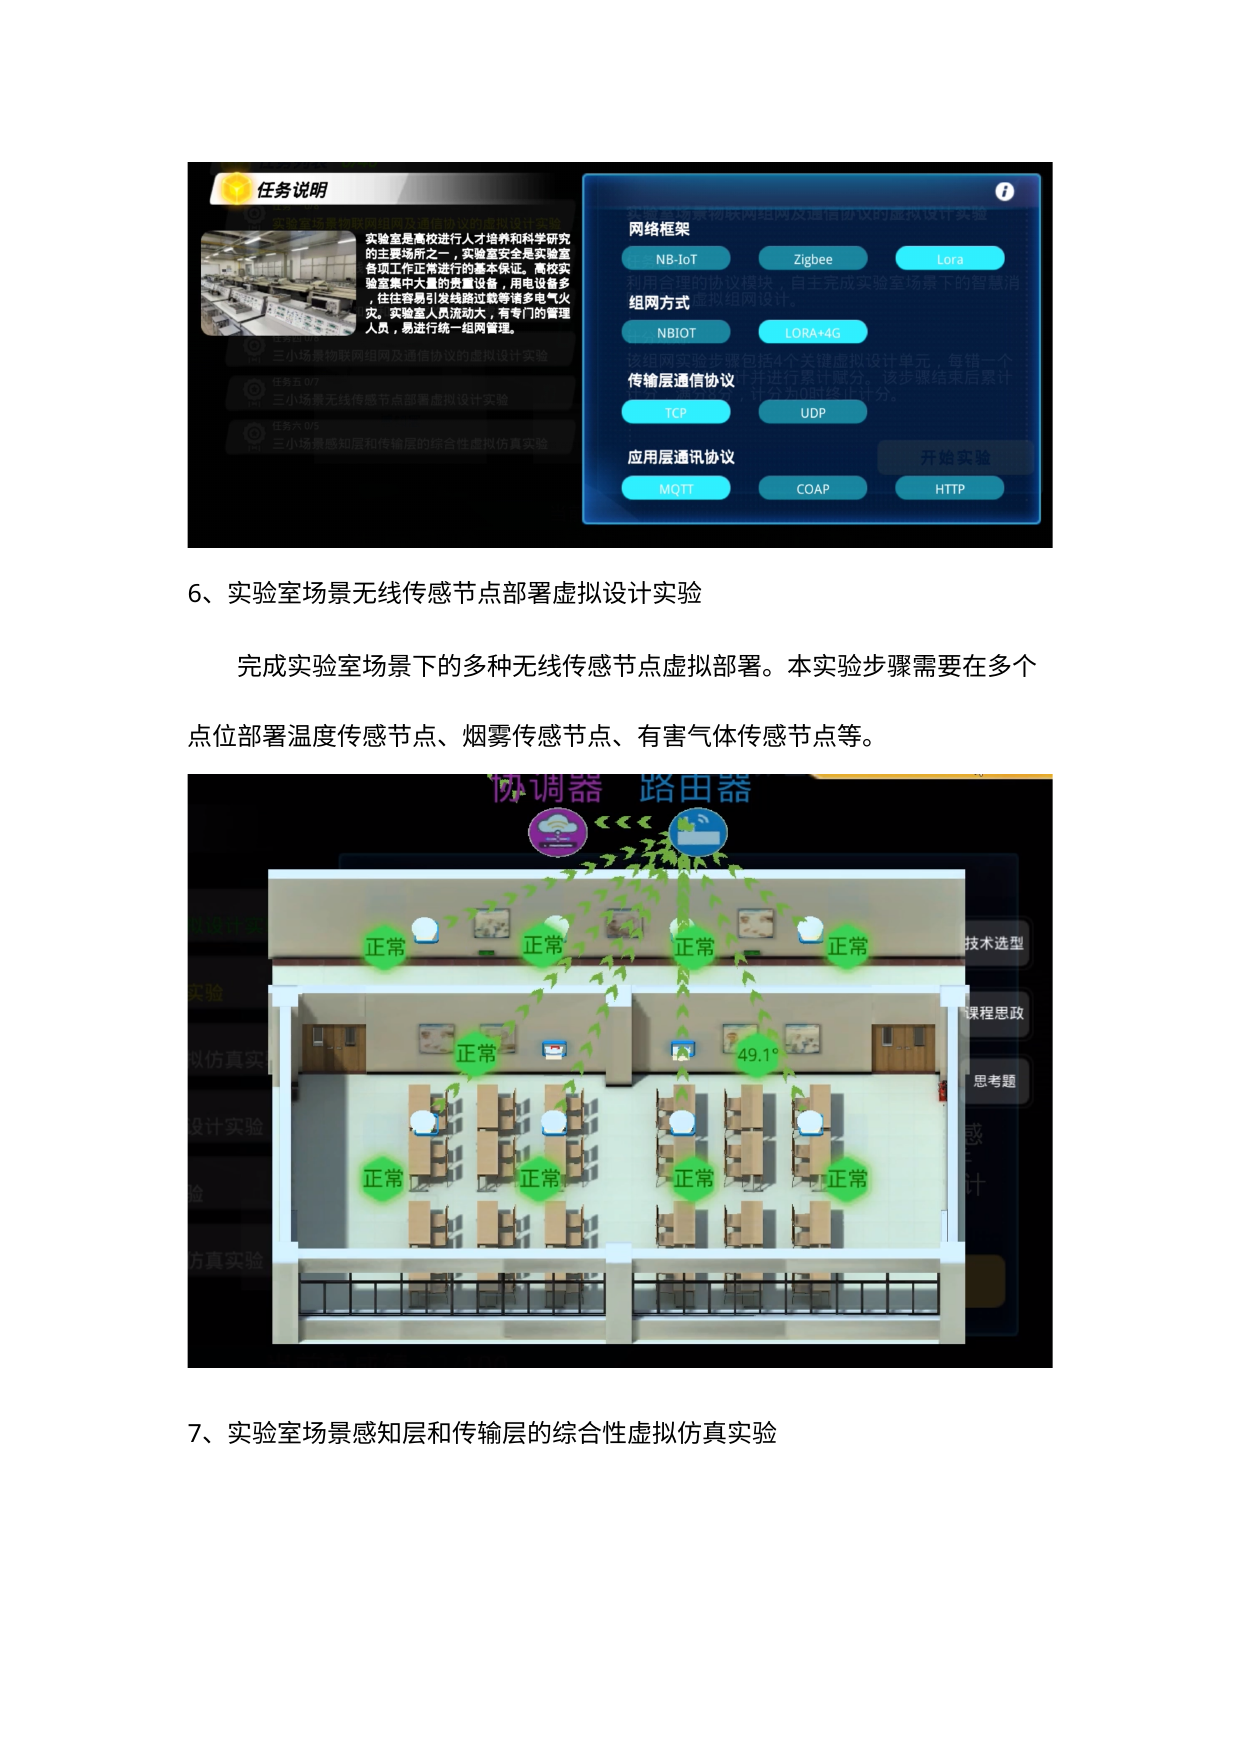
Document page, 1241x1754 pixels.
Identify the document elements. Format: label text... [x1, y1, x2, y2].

picture [187, 774, 1053, 1368]
picture [187, 162, 1053, 548]
text 7、实验室场景感知层和传输层的综合性虚拟仿真实验 [187, 1399, 1053, 1464]
text 6、实验室场景无线传感节点部署虚拟设计实验 [187, 559, 1053, 624]
text 完成实验室场景下的多种无线传感节点虚拟部署。本实验步骤需要在多个点位部署温度传感节点、烟雾传感节点、有害气体传感节点等。 [187, 632, 1053, 767]
